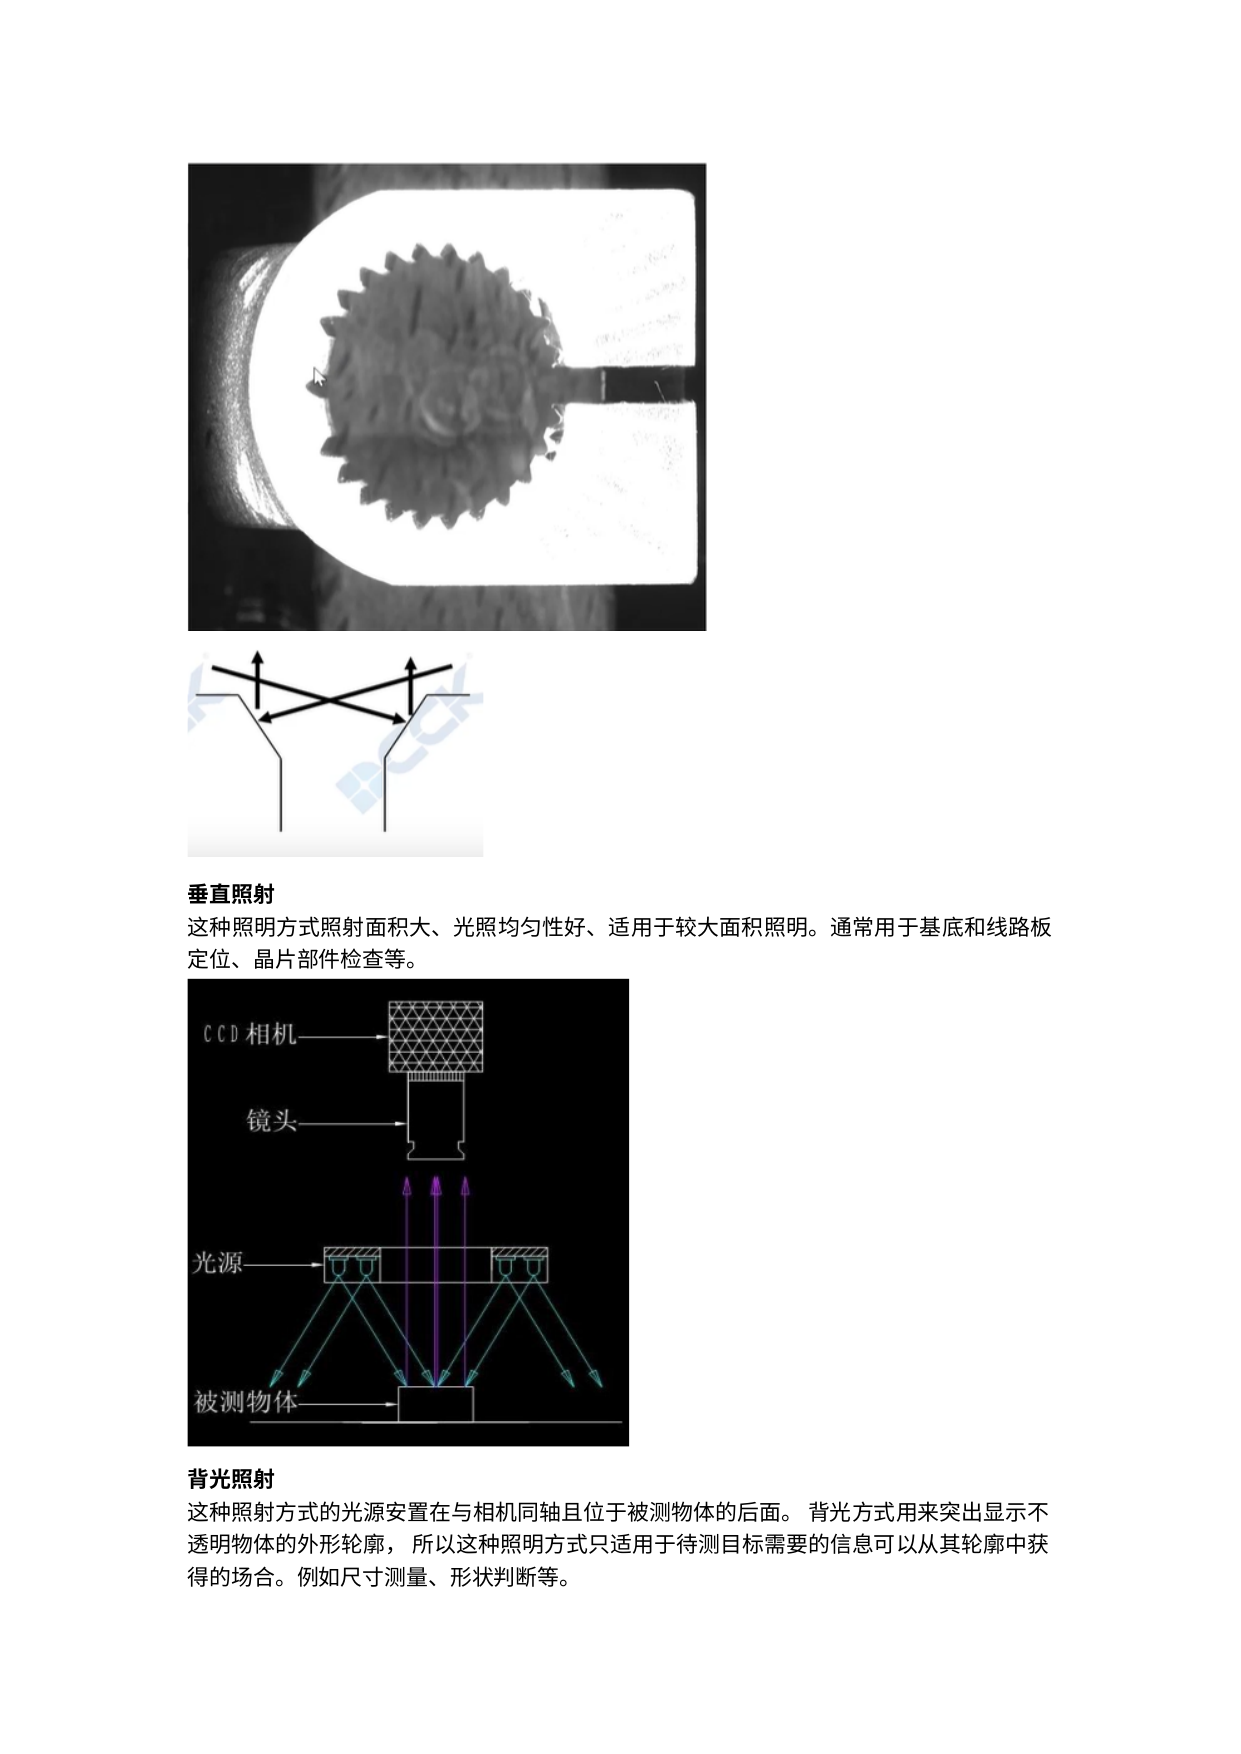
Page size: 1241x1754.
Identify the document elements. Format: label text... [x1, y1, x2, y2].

text 这种照射方式的光源安置在与相机同轴且位于被测物体的后面。 背光方式用来突出显示不透明物体的外形轮廓， 所以这种照明方式只适用于待测目标需要的信息可以从其轮廓中获得的场合。例如尺寸测量、形状判断等。 [187, 1494, 1053, 1592]
text 垂直照射 [187, 877, 1053, 909]
text 这种照明方式照射面积大、光照均匀性好、适用于较大面积照明。通常用于基底和线路板定位、晶片部件检查等。 [187, 909, 1053, 974]
picture [187, 162, 708, 631]
picture [187, 974, 630, 1449]
text 背光照射 [187, 1462, 1053, 1494]
picture [187, 649, 484, 857]
